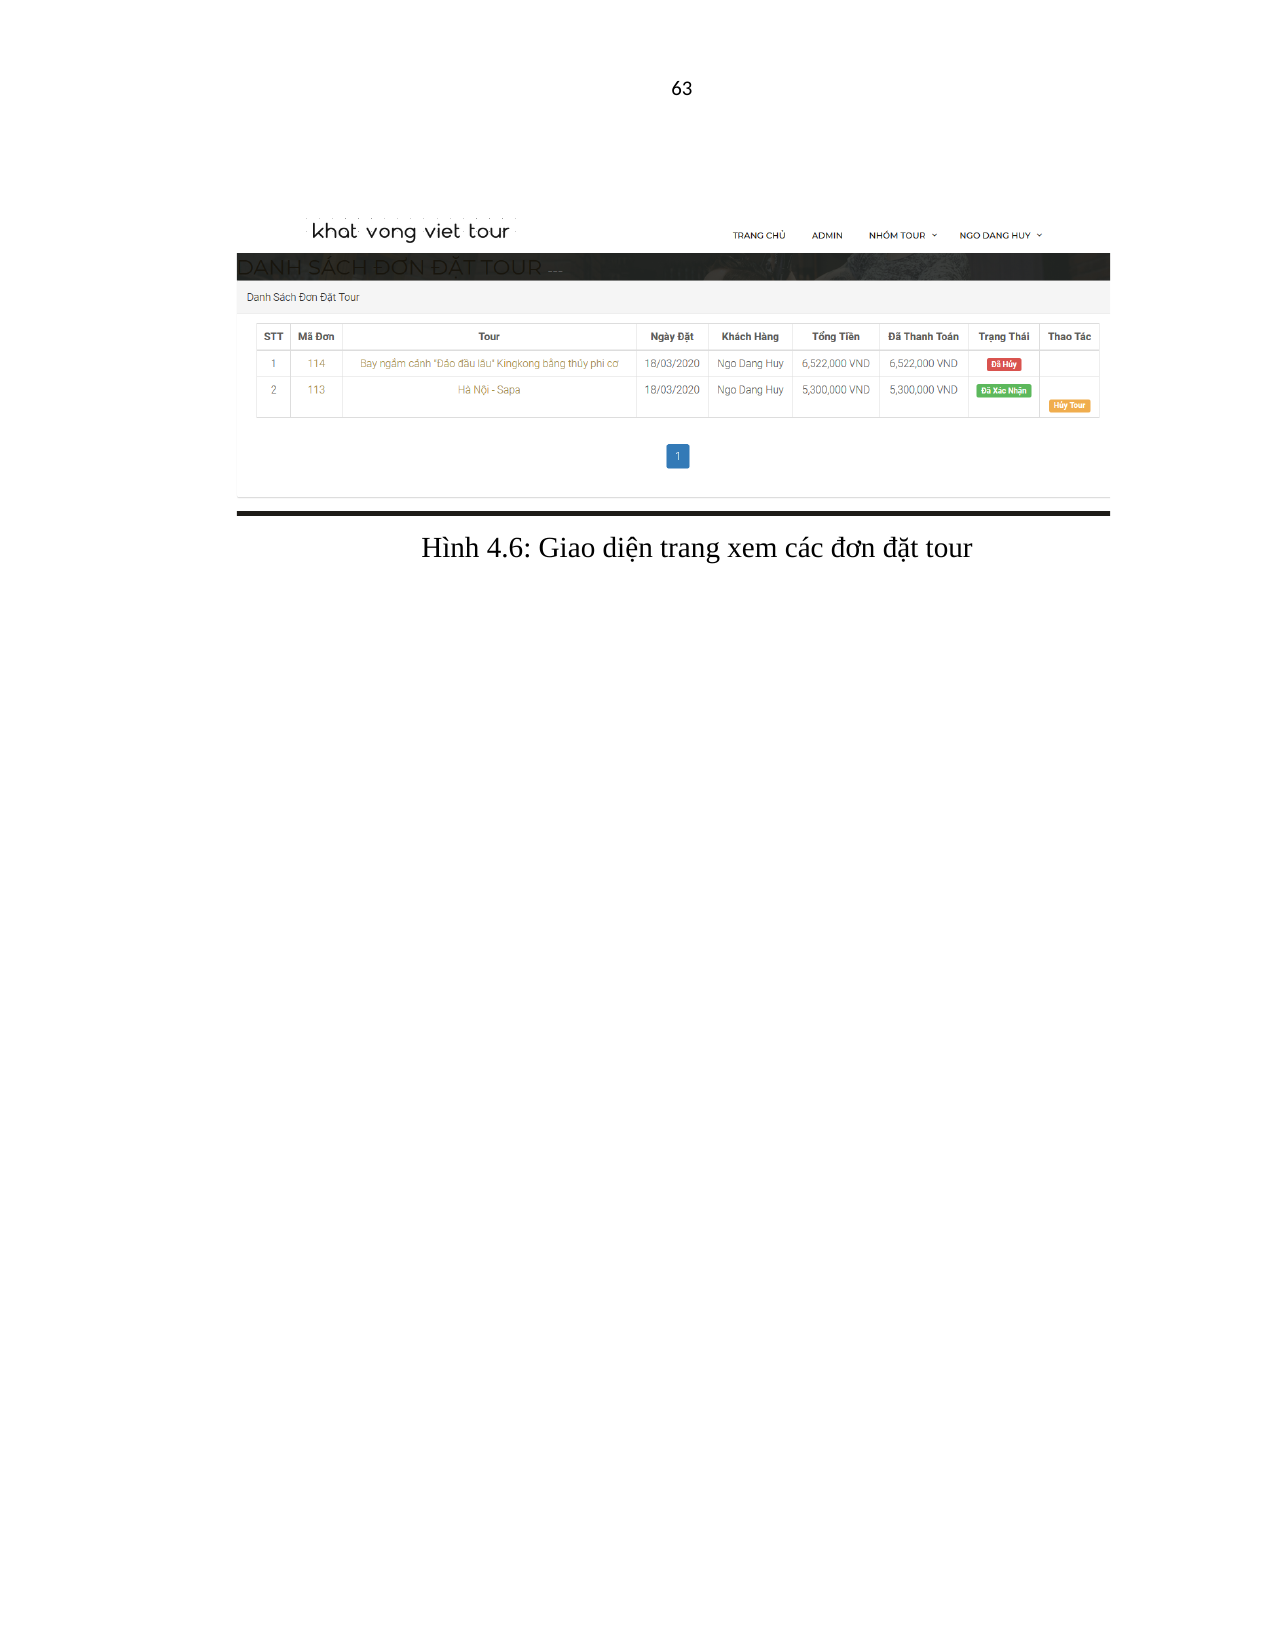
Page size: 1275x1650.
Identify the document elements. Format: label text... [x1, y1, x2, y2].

text Hình 4.6: Giao diện trang xem các đơn đặt tour [207, 530, 1157, 564]
picture [236, 206, 1111, 516]
